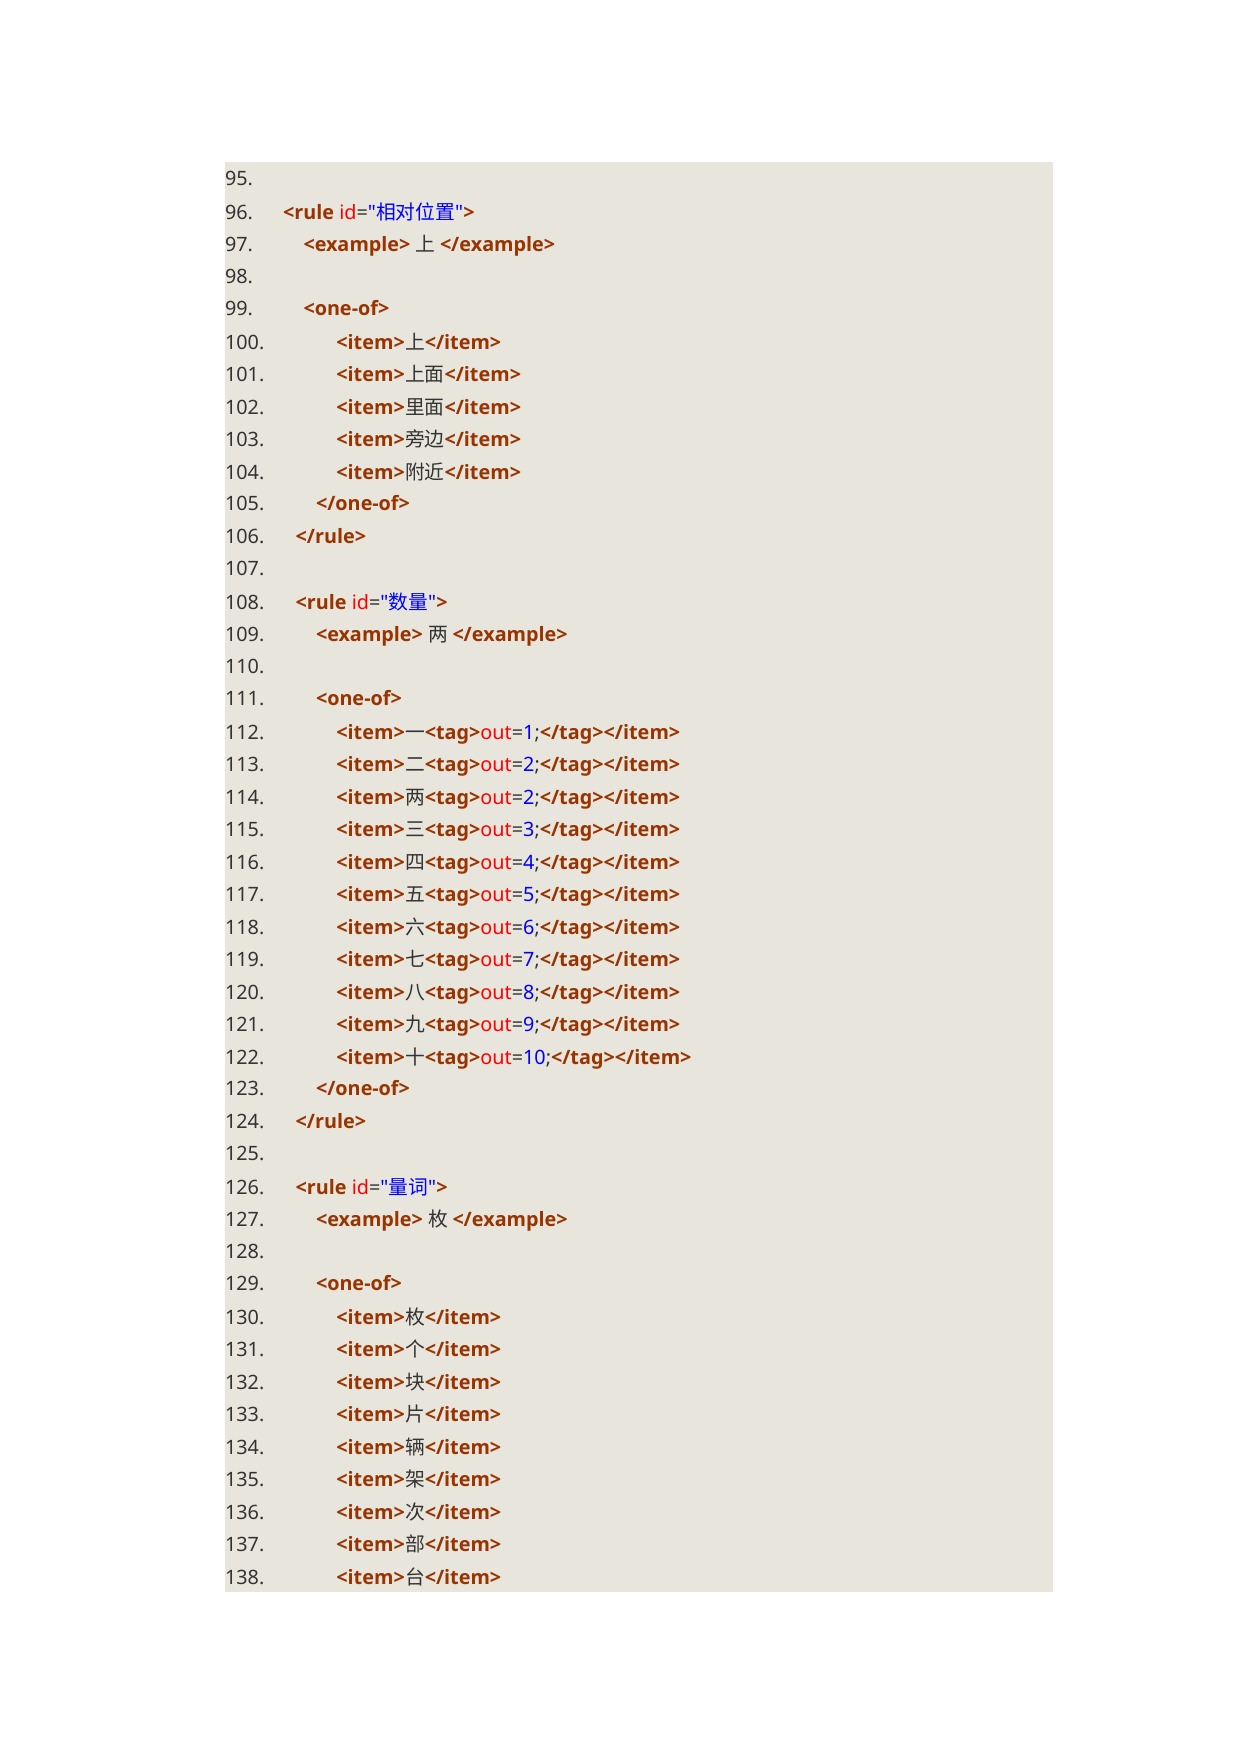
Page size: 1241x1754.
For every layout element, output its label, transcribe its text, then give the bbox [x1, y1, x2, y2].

list <item>二<tag>out=2;</tag></item> [225, 747, 1053, 779]
list <item>旁边</item> [225, 422, 1053, 454]
list </one-of> [225, 487, 1053, 519]
list <item>六<tag>out=6;</tag></item> [225, 909, 1053, 942]
list <item>片</item> [225, 1397, 1053, 1429]
list </one-of> [225, 1072, 1053, 1104]
list <rule id="相对位置"> [225, 194, 1053, 227]
list <rule id="量词"> [225, 1169, 1053, 1202]
list <example> 上 </example> [225, 227, 1053, 259]
list <one-of> [225, 1267, 1053, 1299]
list <item>两<tag>out=2;</tag></item> [225, 779, 1053, 812]
list <item>次</item> [225, 1494, 1053, 1527]
list <item>辆</item> [225, 1429, 1053, 1462]
list <item>三<tag>out=3;</tag></item> [225, 812, 1053, 844]
list <one-of> [225, 682, 1053, 714]
list <item>八<tag>out=8;</tag></item> [225, 974, 1053, 1007]
list <item>九<tag>out=9;</tag></item> [225, 1007, 1053, 1039]
list <item>十<tag>out=10;</tag></item> [225, 1039, 1053, 1072]
list <item>块</item> [225, 1364, 1053, 1397]
list <item>上</item> [225, 324, 1053, 357]
list <item>架</item> [225, 1462, 1053, 1494]
list <example> 两 </example> [225, 617, 1053, 649]
list <item>一<tag>out=1;</tag></item> [225, 714, 1053, 747]
list <item>枚</item> [225, 1299, 1053, 1332]
list <item>五<tag>out=5;</tag></item> [225, 877, 1053, 909]
list <item>台</item> [225, 1559, 1053, 1592]
list <rule id="数量"> [225, 584, 1053, 617]
list <item>七<tag>out=7;</tag></item> [225, 942, 1053, 974]
list <item>四<tag>out=4;</tag></item> [225, 844, 1053, 877]
list <item>部</item> [225, 1527, 1053, 1559]
list <item>里面</item> [225, 389, 1053, 422]
list <item>附近</item> [225, 454, 1053, 487]
list <item>个</item> [225, 1332, 1053, 1364]
list </rule> [225, 1104, 1053, 1137]
list <example> 枚 </example> [225, 1202, 1053, 1234]
list </rule> [225, 519, 1053, 552]
list <item>上面</item> [225, 357, 1053, 389]
list <one-of> [225, 292, 1053, 324]
